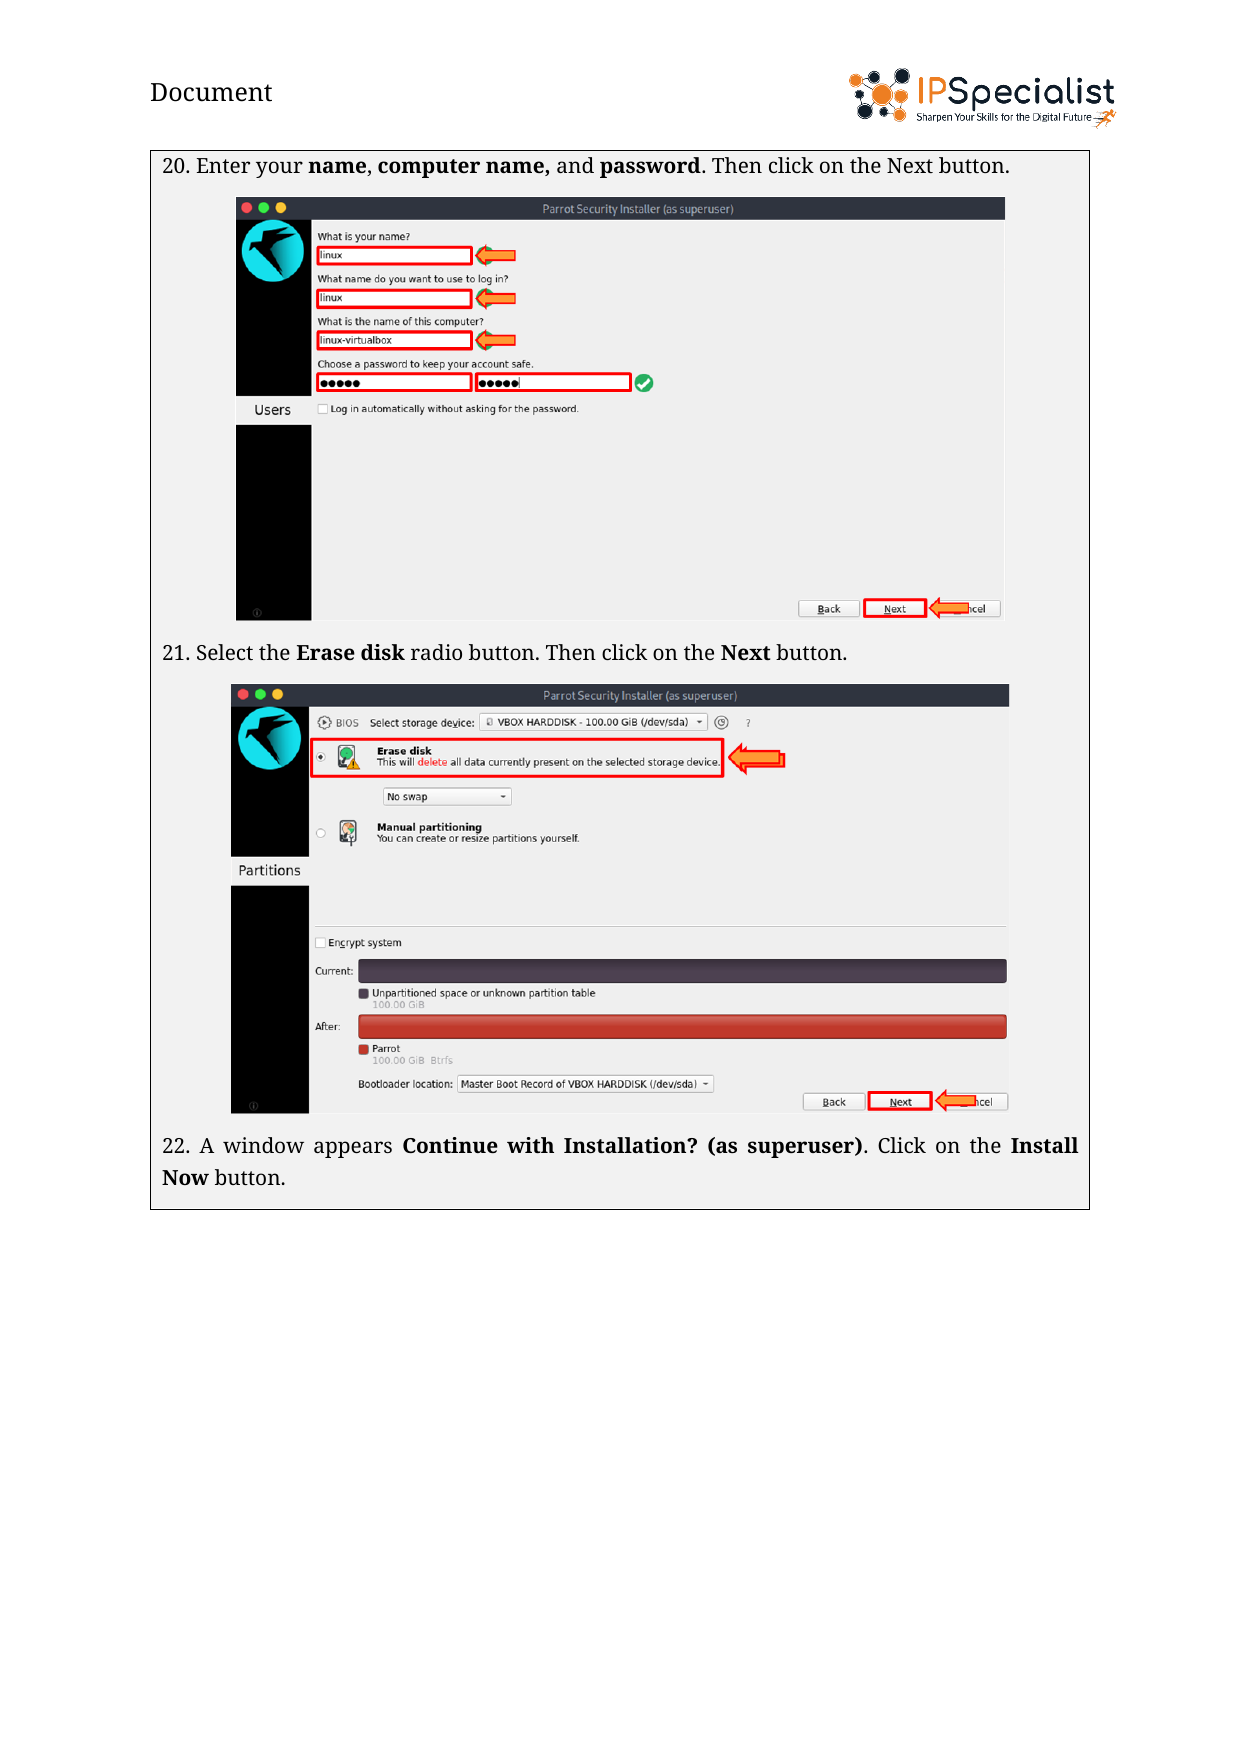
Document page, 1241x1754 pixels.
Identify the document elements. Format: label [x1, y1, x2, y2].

table_header [151, 151, 1089, 1208]
picture [235, 196, 1006, 621]
picture [843, 54, 1121, 136]
picture [231, 683, 1010, 1114]
